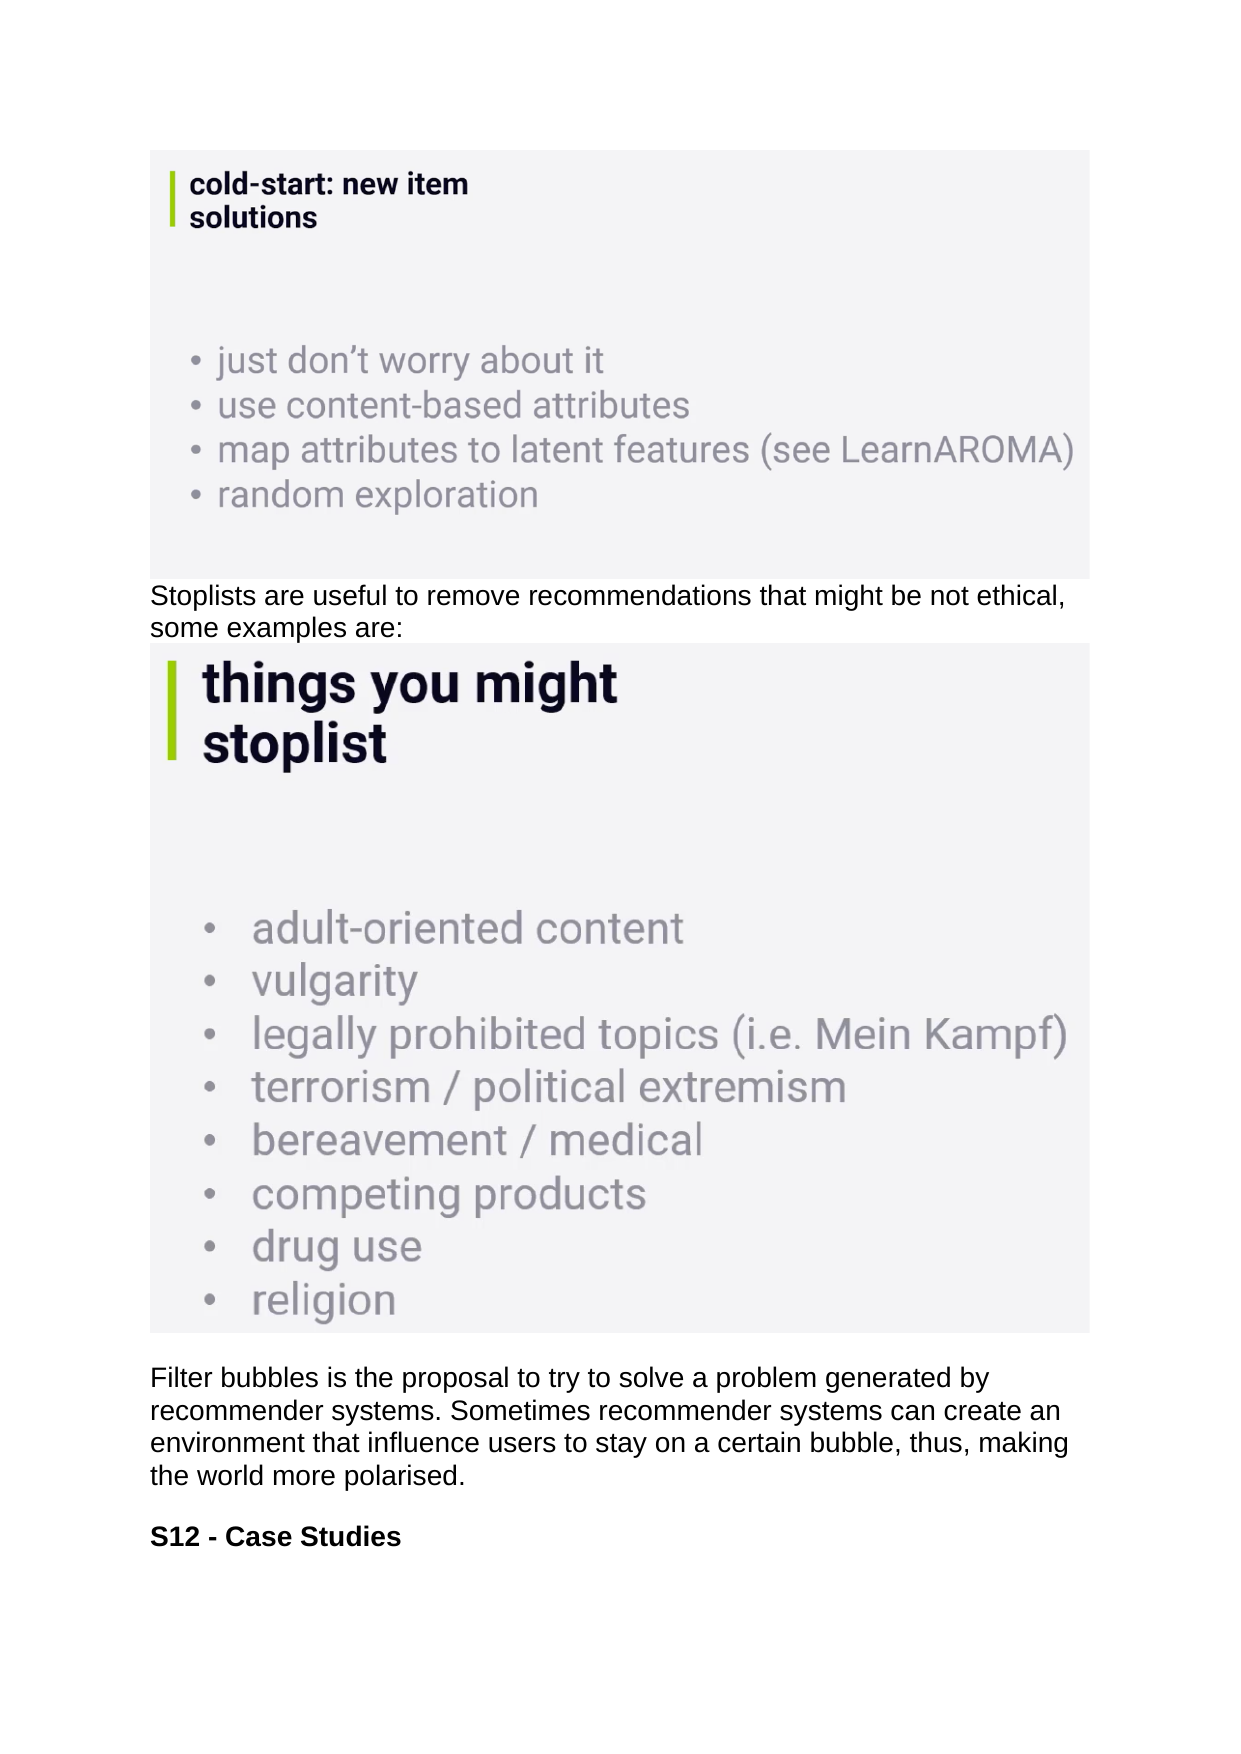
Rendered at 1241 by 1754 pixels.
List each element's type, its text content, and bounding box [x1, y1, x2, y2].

text Filter bubbles is the proposal to try to solve a problem generated by recommender systems. Sometimes recommender systems can create an environment that influence users to stay on a certain bubble, thus, making the world more polarised. [150, 1361, 1090, 1491]
picture [150, 150, 1090, 579]
text Stoplists are useful to remove recommendations that might be not ethical, some examples are: [150, 579, 1090, 643]
text S12 - Case Studies [150, 1520, 1090, 1552]
picture [150, 643, 1090, 1333]
